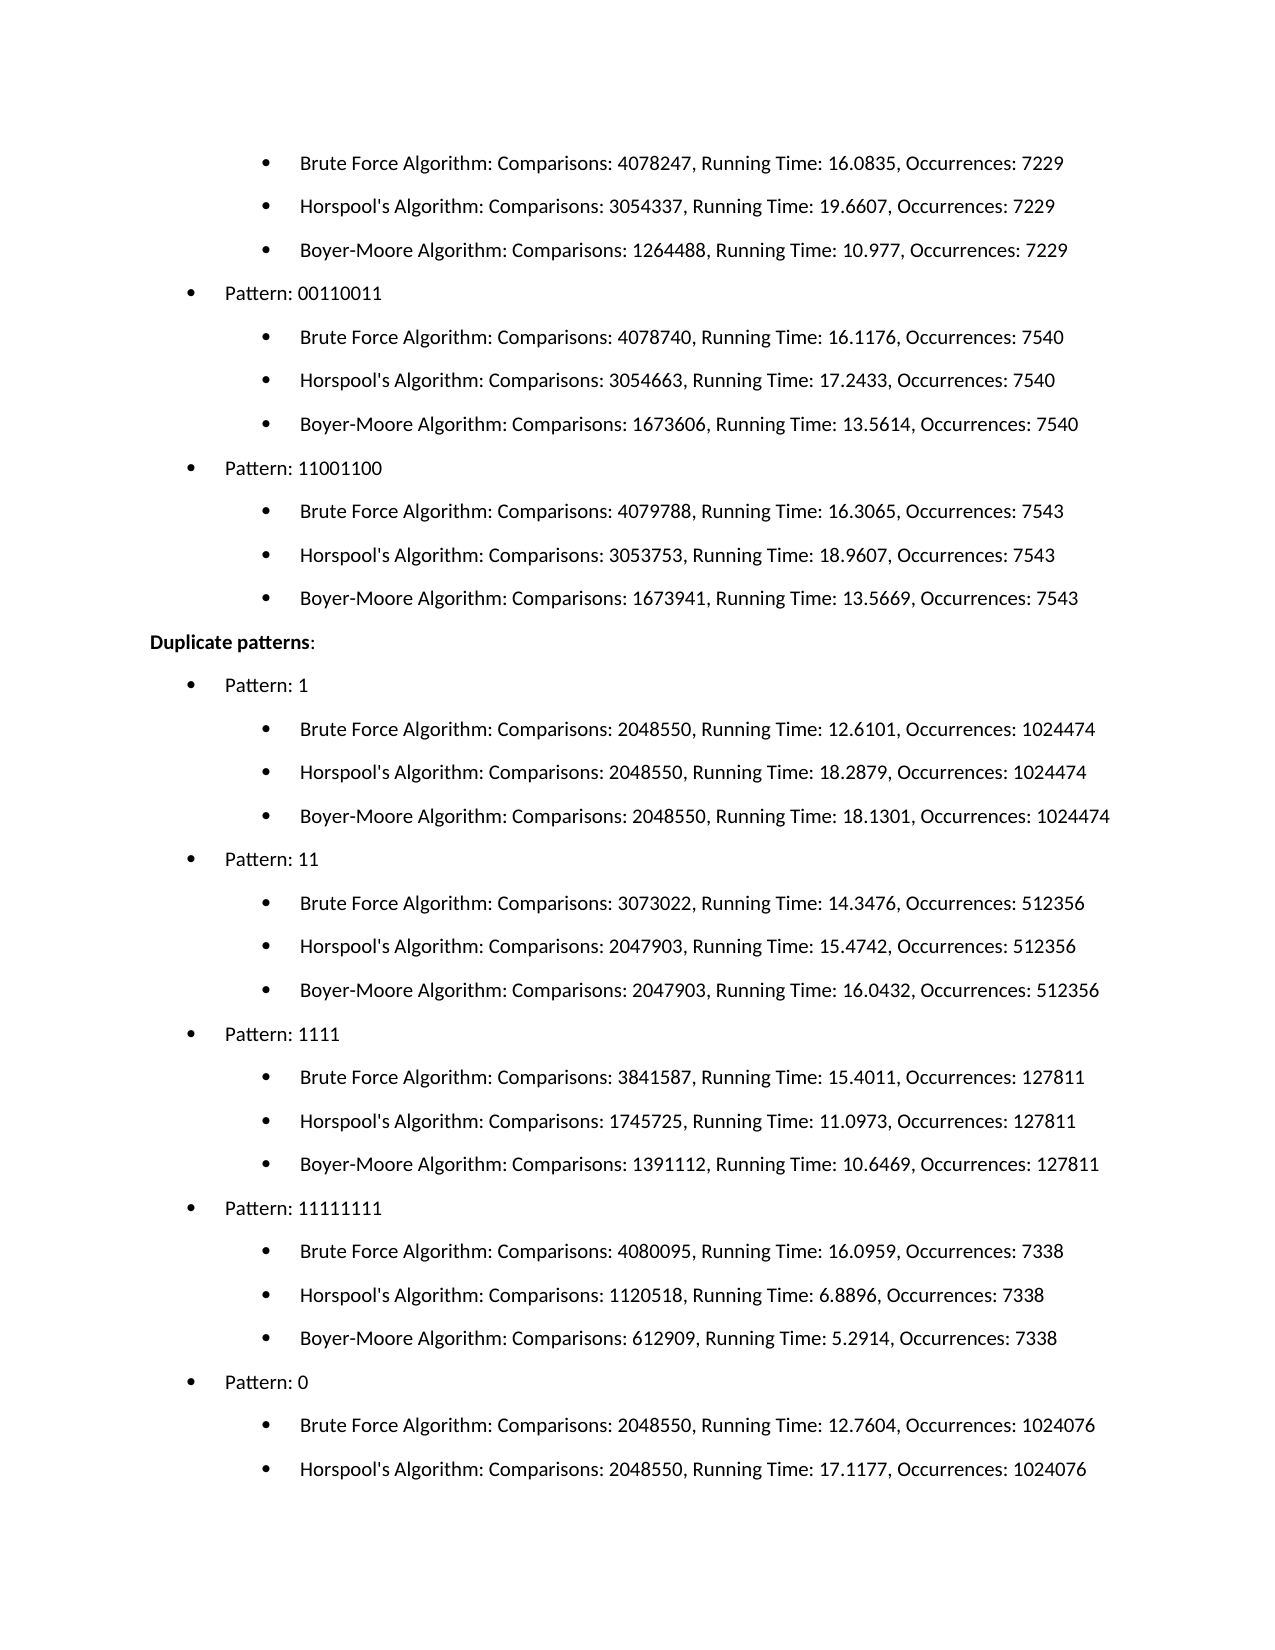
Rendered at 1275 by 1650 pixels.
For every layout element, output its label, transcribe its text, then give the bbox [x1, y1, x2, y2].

list Boyer-Moore Algorithm: Comparisons: 1391112, Running Time: 10.6469, Occurrences: 127811 [262, 1151, 1125, 1177]
list Brute Force Algorithm: Comparisons: 4078247, Running Time: 16.0835, Occurrences: 7229 [262, 150, 1125, 175]
list Brute Force Algorithm: Comparisons: 4078740, Running Time: 16.1176, Occurrences: 7540 [262, 324, 1125, 349]
list Boyer-Moore Algorithm: Comparisons: 2048550, Running Time: 18.1301, Occurrences: 1024474 [262, 803, 1125, 828]
list Boyer-Moore Algorithm: Comparisons: 2047903, Running Time: 16.0432, Occurrences: 512356 [262, 977, 1125, 1003]
list Horspool's Algorithm: Comparisons: 2048550, Running Time: 17.1177, Occurrences: 1024076 [262, 1456, 1125, 1482]
list Pattern: 11111111 [187, 1195, 1125, 1220]
list Boyer-Moore Algorithm: Comparisons: 612909, Running Time: 5.2914, Occurrences: 7338 [262, 1326, 1125, 1351]
list Horspool's Algorithm: Comparisons: 3054337, Running Time: 19.6607, Occurrences: 7229 [262, 193, 1125, 219]
list Horspool's Algorithm: Comparisons: 3054663, Running Time: 17.2433, Occurrences: 7540 [262, 368, 1125, 393]
list Pattern: 1 [187, 672, 1125, 698]
list Pattern: 11 [187, 847, 1125, 872]
list Horspool's Algorithm: Comparisons: 2047903, Running Time: 15.4742, Occurrences: 512356 [262, 934, 1125, 959]
list Horspool's Algorithm: Comparisons: 1120518, Running Time: 6.8896, Occurrences: 7338 [262, 1282, 1125, 1307]
list Pattern: 1111 [187, 1021, 1125, 1046]
list Brute Force Algorithm: Comparisons: 3073022, Running Time: 14.3476, Occurrences: 512356 [262, 890, 1125, 916]
list Horspool's Algorithm: Comparisons: 1745725, Running Time: 11.0973, Occurrences: 127811 [262, 1108, 1125, 1133]
list Horspool's Algorithm: Comparisons: 2048550, Running Time: 18.2879, Occurrences: 1024474 [262, 759, 1125, 785]
list Boyer-Moore Algorithm: Comparisons: 1673606, Running Time: 13.5614, Occurrences: 7540 [262, 411, 1125, 437]
list Pattern: 11001100 [187, 455, 1125, 480]
list Brute Force Algorithm: Comparisons: 2048550, Running Time: 12.6101, Occurrences: 1024474 [262, 716, 1125, 741]
list Brute Force Algorithm: Comparisons: 3841587, Running Time: 15.4011, Occurrences: 127811 [262, 1064, 1125, 1090]
list Horspool's Algorithm: Comparisons: 3053753, Running Time: 18.9607, Occurrences: 7543 [262, 542, 1125, 567]
list Boyer-Moore Algorithm: Comparisons: 1673941, Running Time: 13.5669, Occurrences: 7543 [262, 585, 1125, 611]
list Boyer-Moore Algorithm: Comparisons: 1264488, Running Time: 10.977, Occurrences: 7229 [262, 237, 1125, 262]
list Pattern: 00110011 [187, 281, 1125, 306]
text Duplicate patterns: [150, 629, 1125, 654]
list Brute Force Algorithm: Comparisons: 4080095, Running Time: 16.0959, Occurrences: 7338 [262, 1238, 1125, 1264]
list Brute Force Algorithm: Comparisons: 2048550, Running Time: 12.7604, Occurrences: 1024076 [262, 1413, 1125, 1438]
list Pattern: 0 [187, 1369, 1125, 1394]
list Brute Force Algorithm: Comparisons: 4079788, Running Time: 16.3065, Occurrences: 7543 [262, 498, 1125, 524]
